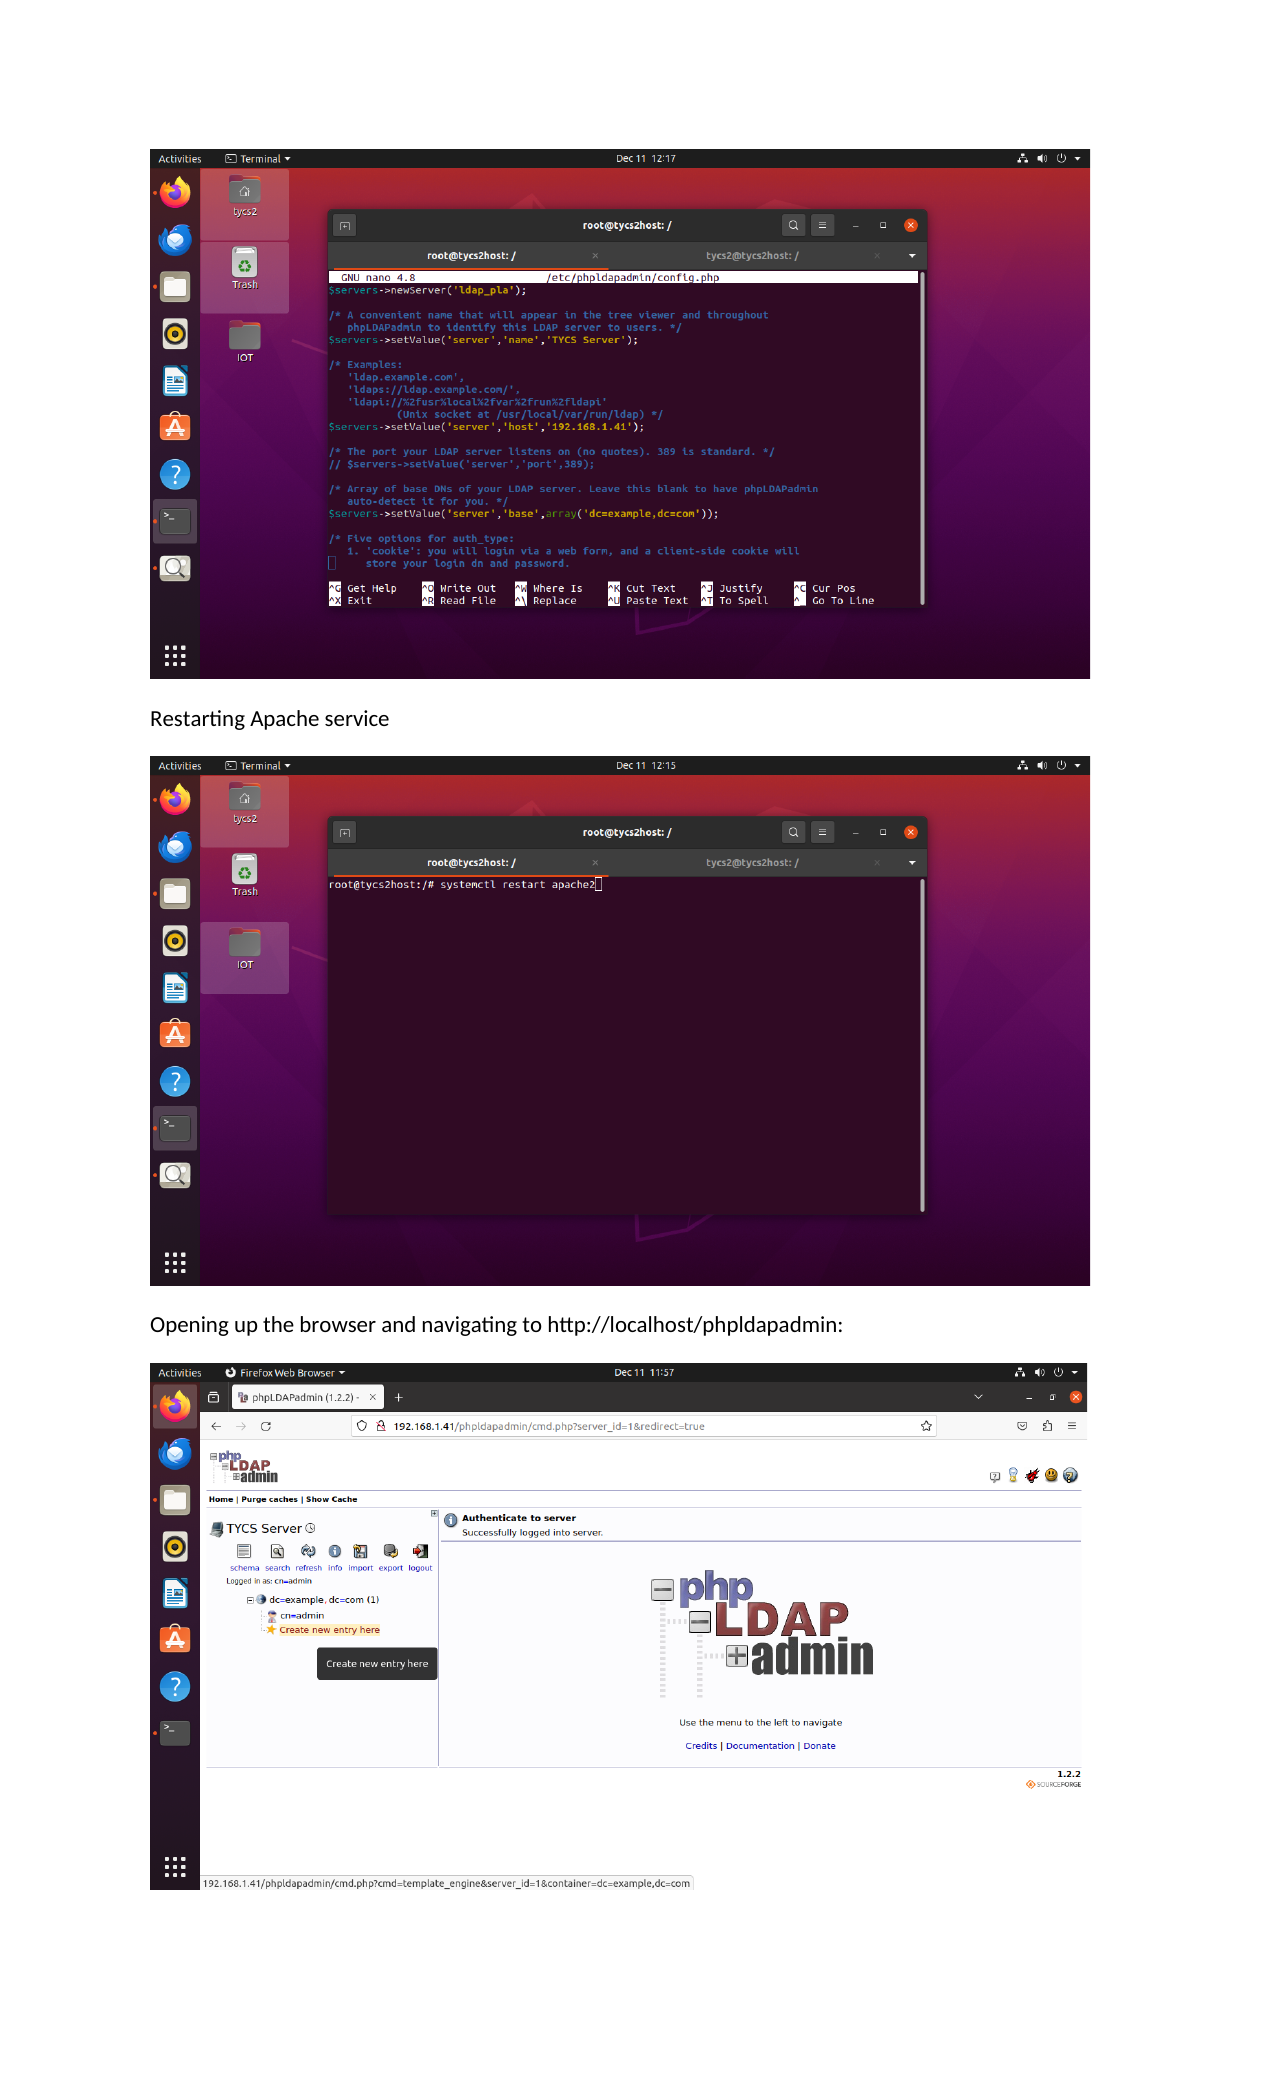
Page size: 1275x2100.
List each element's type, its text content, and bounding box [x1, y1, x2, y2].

text Opening up the browser and navigating to http://localhost/phpldapadmin: [150, 1311, 1125, 1338]
picture [150, 149, 1091, 679]
text Restarting Apache service [150, 704, 1125, 732]
picture [150, 756, 1091, 1286]
picture [150, 1363, 1088, 1890]
